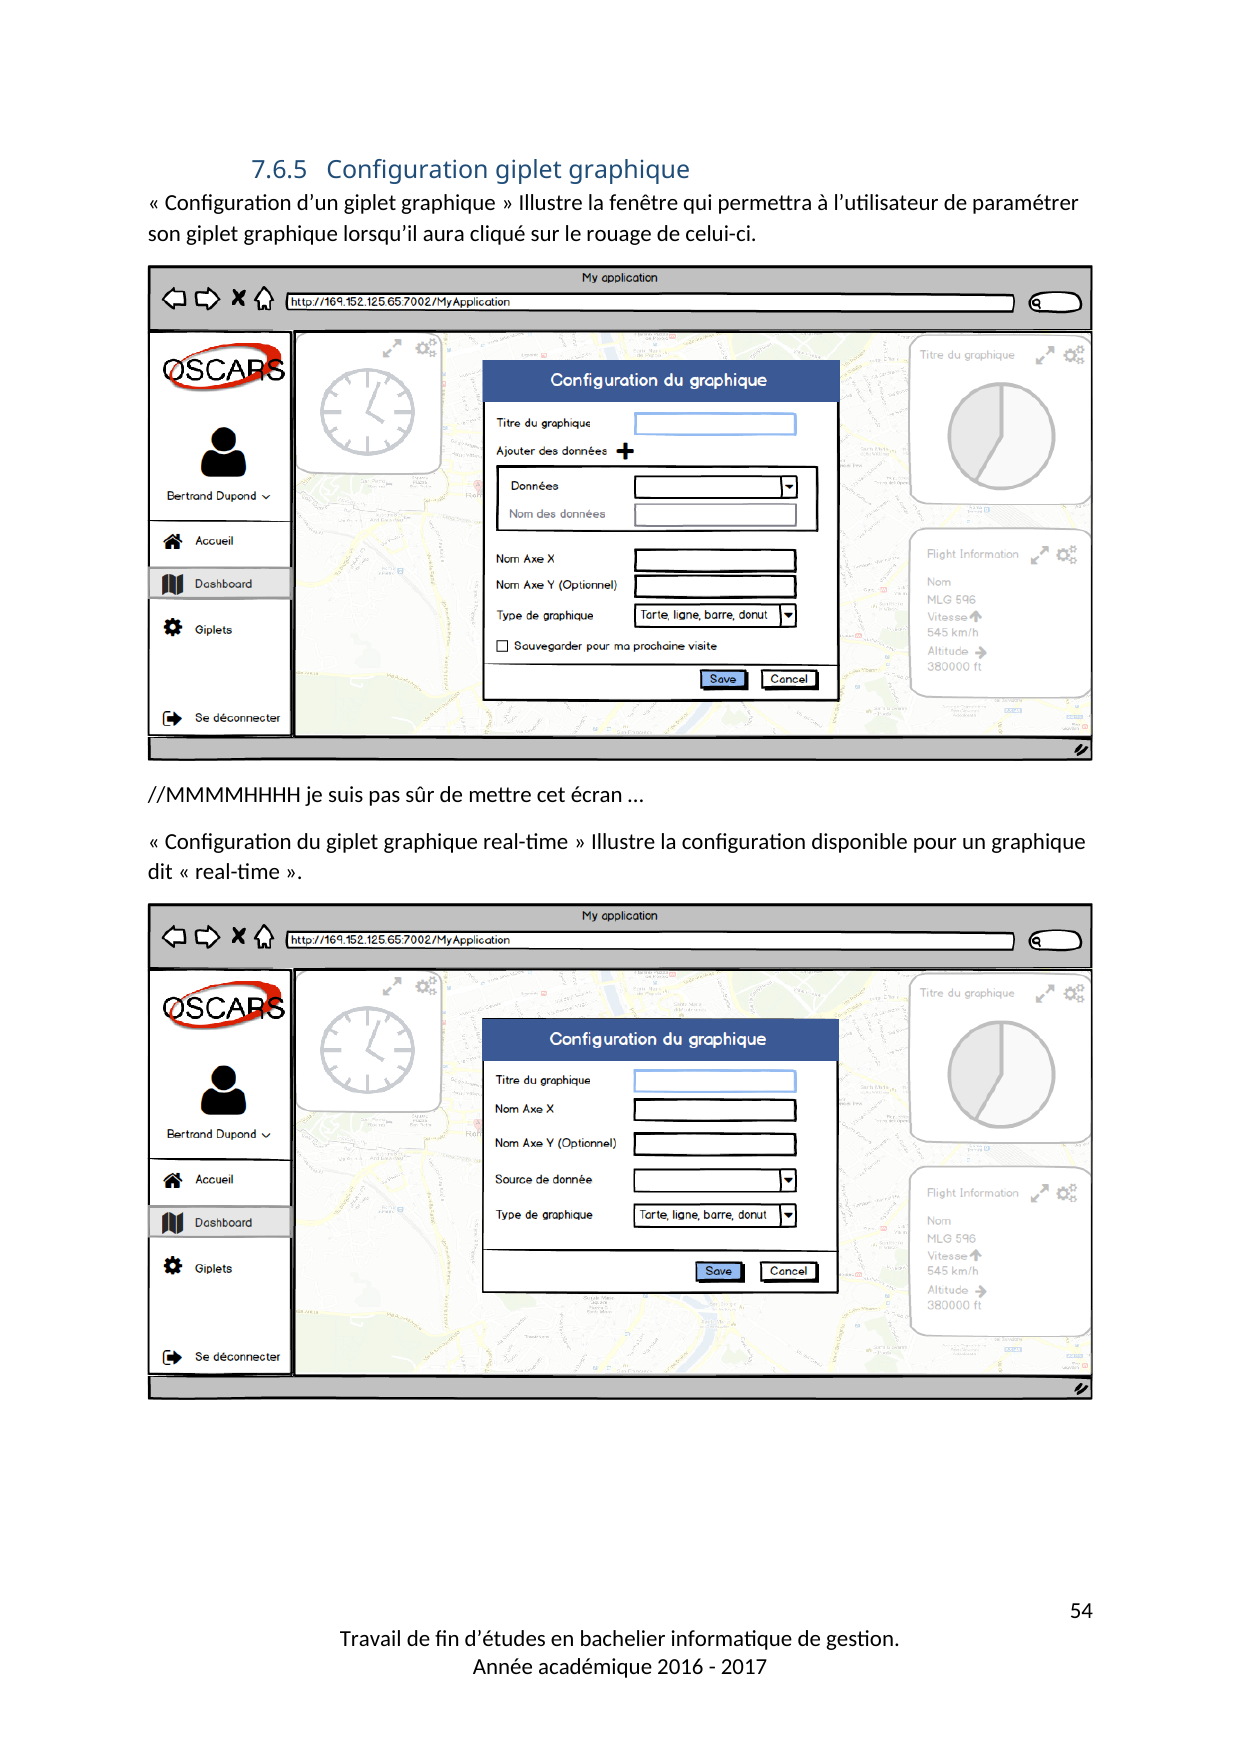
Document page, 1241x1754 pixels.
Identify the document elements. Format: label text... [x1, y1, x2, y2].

picture [147, 903, 1093, 1400]
text « Configuration d’un giplet graphique » Illustre la fenêtre qui permettra à l’utilisateur de paramétrer son giplet graphique lorsqu’il aura cliqué sur le rouage de celui-ci. [148, 188, 1093, 247]
subtitle Configuration giplet graphique [251, 152, 1093, 186]
picture [147, 265, 1093, 761]
text « Configuration du giplet graphique real-time » Illustre la configuration disponible pour un graphique dit « real-time ». [148, 827, 1093, 885]
text //MMMMHHHH je suis pas sûr de mettre cet écran … [148, 780, 1093, 808]
